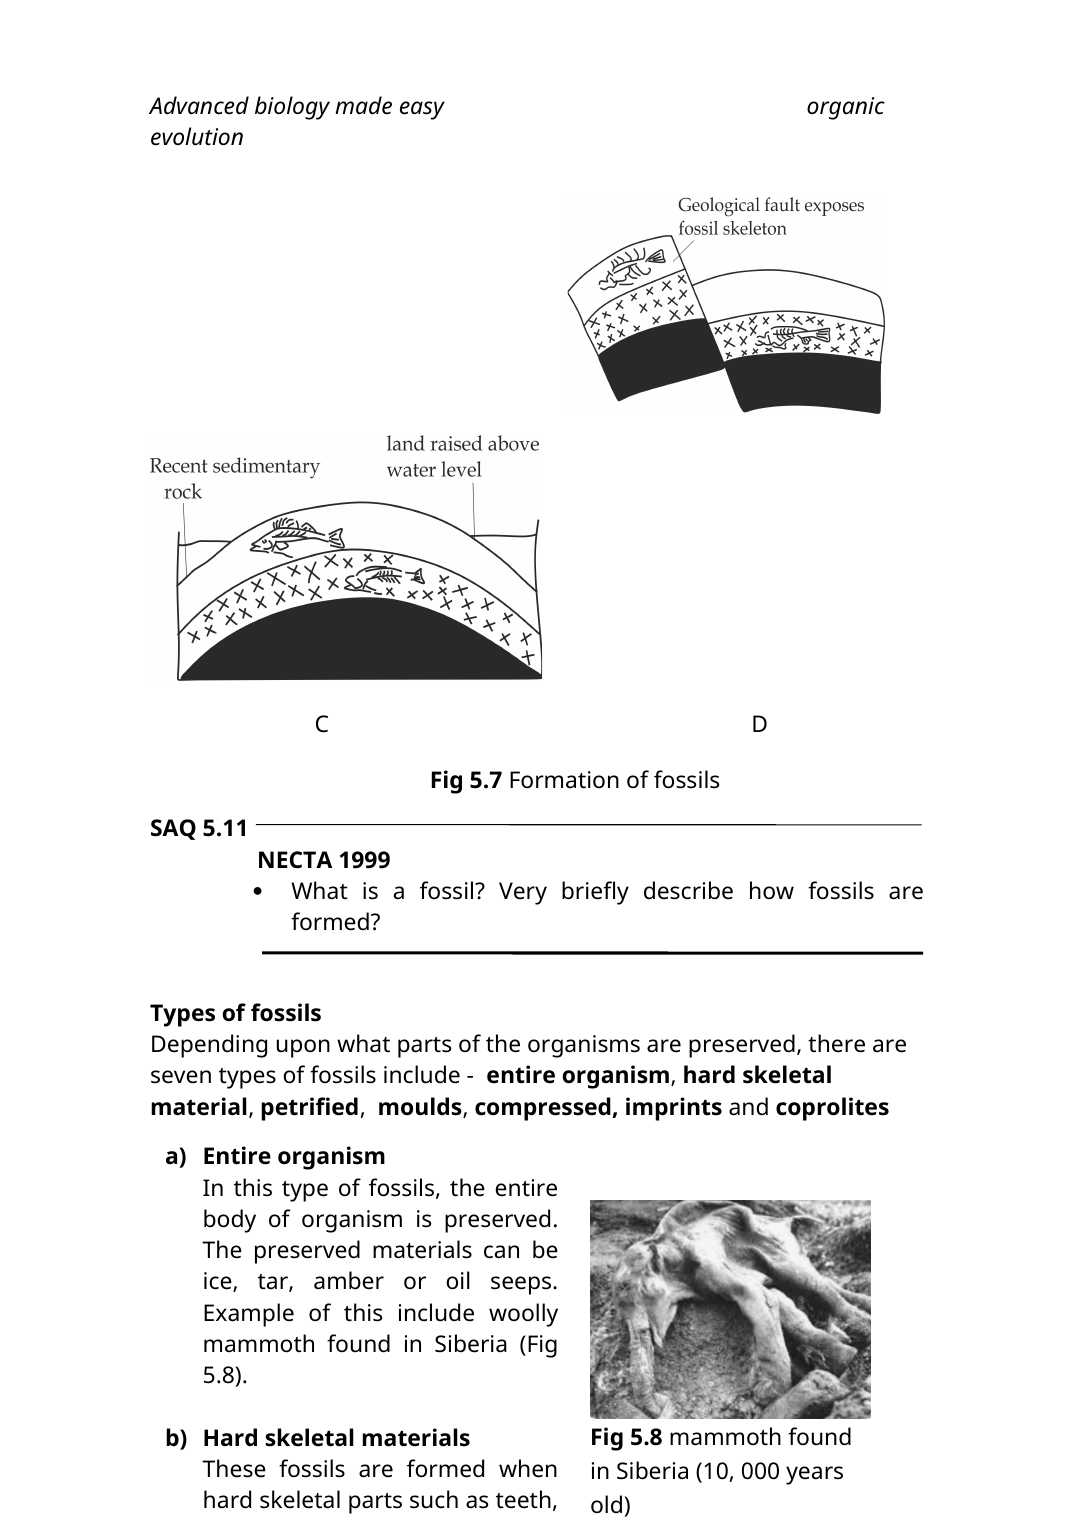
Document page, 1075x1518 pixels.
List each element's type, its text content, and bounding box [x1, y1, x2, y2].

text C D [150, 708, 925, 739]
list Depending upon what parts of the organisms are preserved, there are seven types of fossils include - entire organism, hard skeletal material, petrified, moulds, compressed, imprints and coprolites [150, 1028, 925, 1122]
text Fig 5.7 Formation of fossils [150, 764, 925, 796]
text SAQ 5.11 [150, 812, 925, 844]
picture [567, 197, 885, 414]
picture [590, 1200, 871, 1419]
list What is a fossil? Very briefly describe how fossils are formed? [253, 875, 925, 937]
picture [150, 435, 543, 681]
text NECTA 1999 [150, 844, 925, 875]
text Types of fossils [150, 997, 925, 1028]
